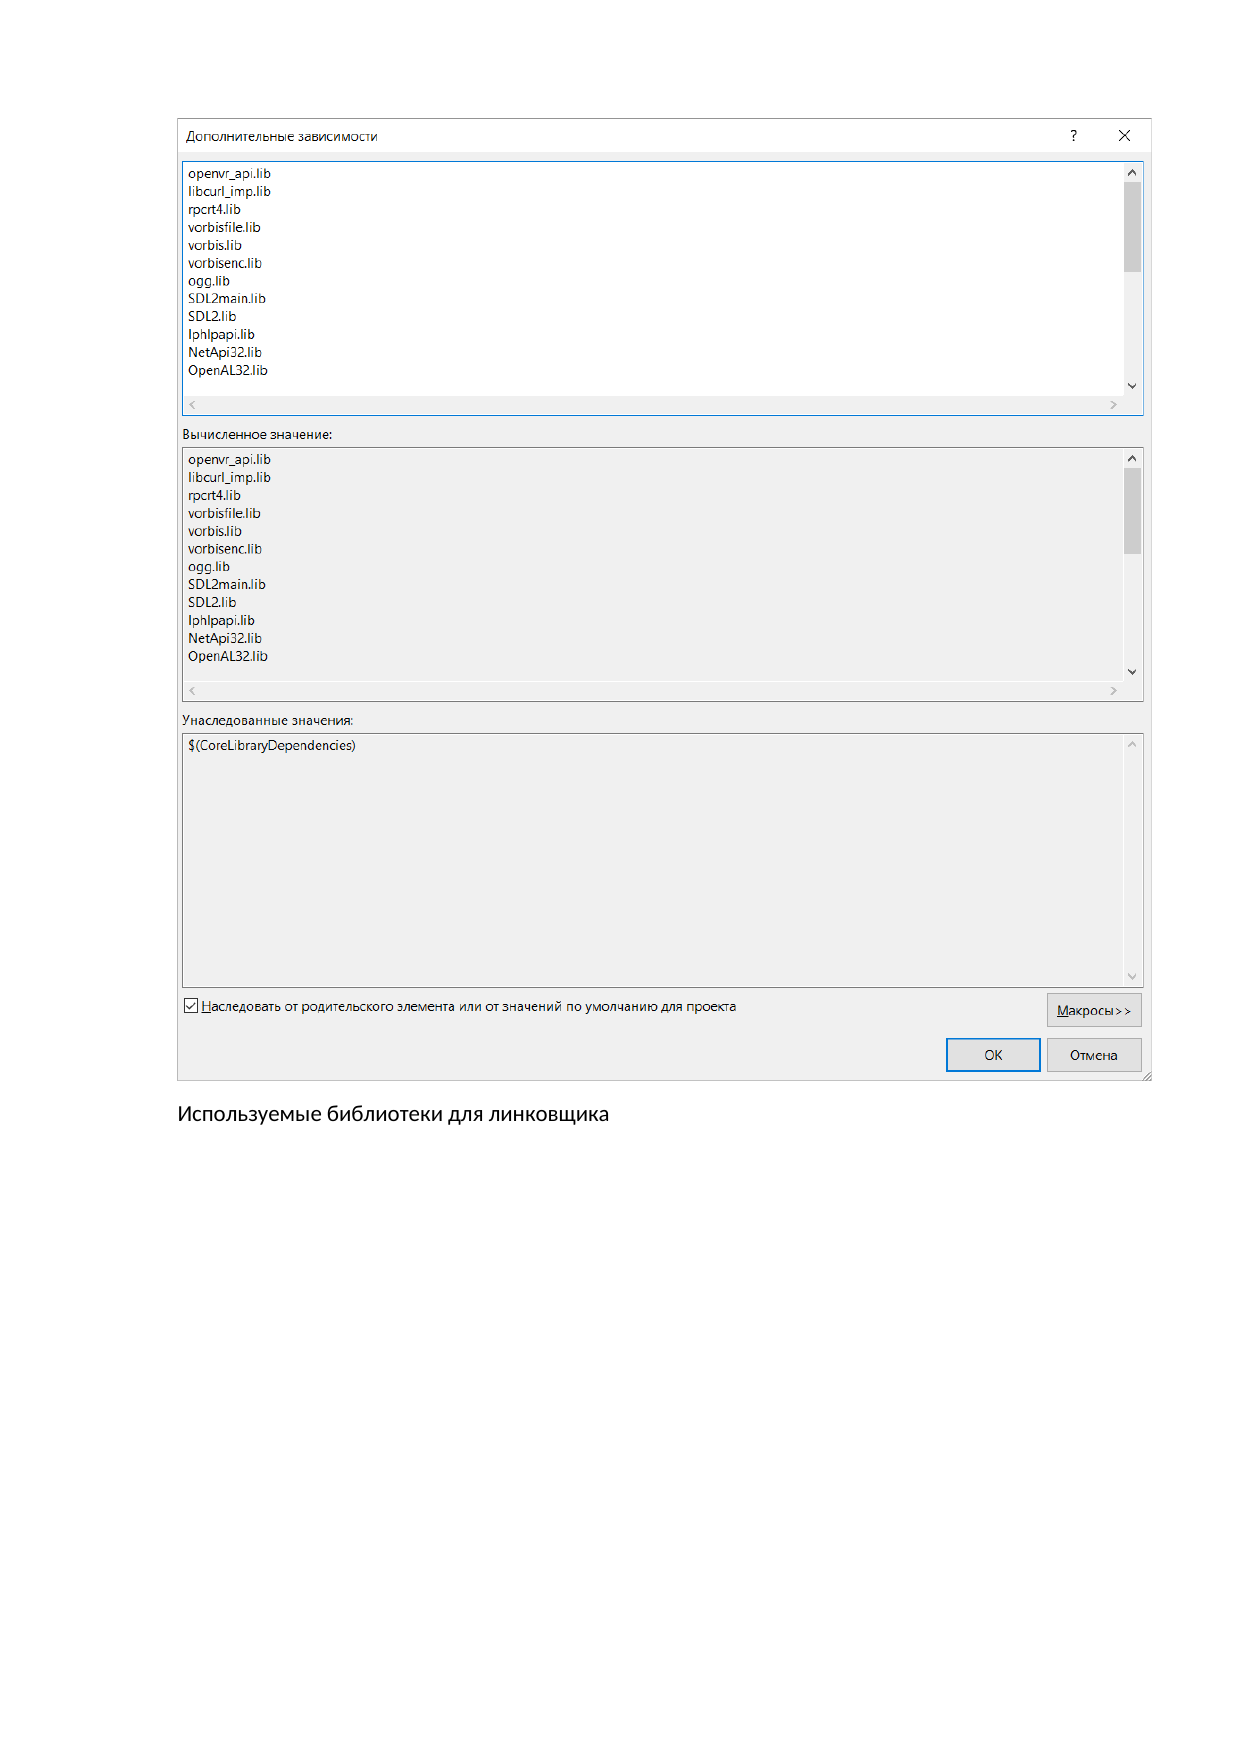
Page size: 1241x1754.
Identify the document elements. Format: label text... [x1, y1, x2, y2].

picture [177, 118, 1152, 1081]
text Используемые библиотеки для линковщика [177, 1099, 1152, 1127]
